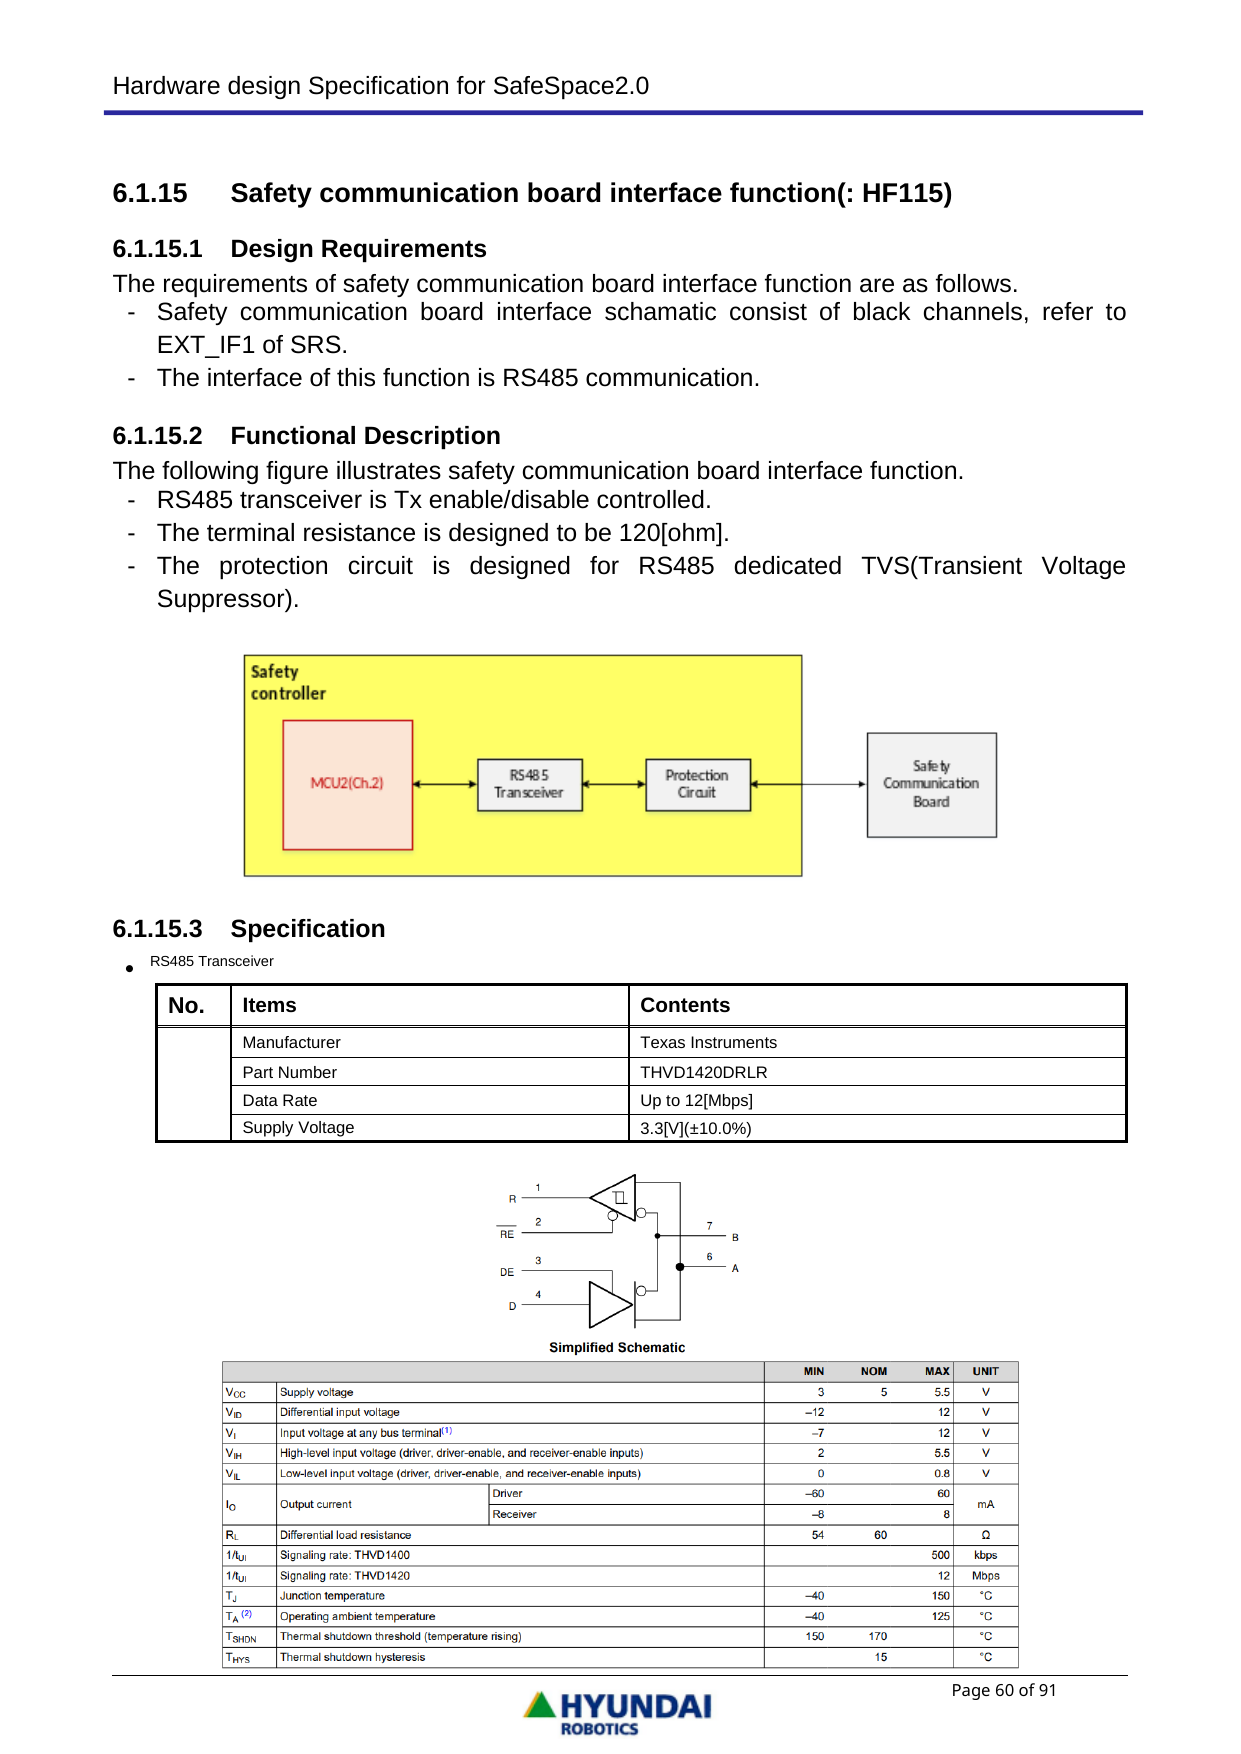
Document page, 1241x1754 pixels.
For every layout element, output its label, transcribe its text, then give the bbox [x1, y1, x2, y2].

subtitle Specification [112, 914, 1128, 943]
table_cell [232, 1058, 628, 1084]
list RS485 transceiver is Tx enable/disable controlled. [127, 485, 1128, 514]
picture [520, 1683, 721, 1739]
list The protection circuit is designed for RS485 dedicated TVS(Transient Voltage Suppressor). [127, 551, 1128, 613]
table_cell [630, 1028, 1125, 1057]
subtitle Functional Description [112, 421, 1128, 450]
subtitle Design Requirements [112, 233, 1128, 262]
list RS485 Transceiver [126, 949, 1128, 983]
list The terminal resistance is designed to be 120[ohm]. [127, 518, 1128, 547]
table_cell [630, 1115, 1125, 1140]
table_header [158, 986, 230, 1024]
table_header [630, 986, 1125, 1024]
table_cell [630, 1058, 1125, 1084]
subtitle Safety communication board interface function(: HF115) [112, 177, 1128, 208]
list The interface of this function is RS485 communication. [127, 363, 1128, 392]
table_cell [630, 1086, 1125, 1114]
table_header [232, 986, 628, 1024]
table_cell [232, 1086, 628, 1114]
text The following figure illustrates safety communication board interface function. [112, 456, 1128, 485]
text The requirements of safety communication board interface function are as follows. [112, 268, 1128, 297]
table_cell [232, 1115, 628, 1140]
picture [219, 1171, 1022, 1672]
list Safety communication board interface schamatic consist of black channels, refer to EXT_IF1 of SRS. [127, 297, 1128, 359]
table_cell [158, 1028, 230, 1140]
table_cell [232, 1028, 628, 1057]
